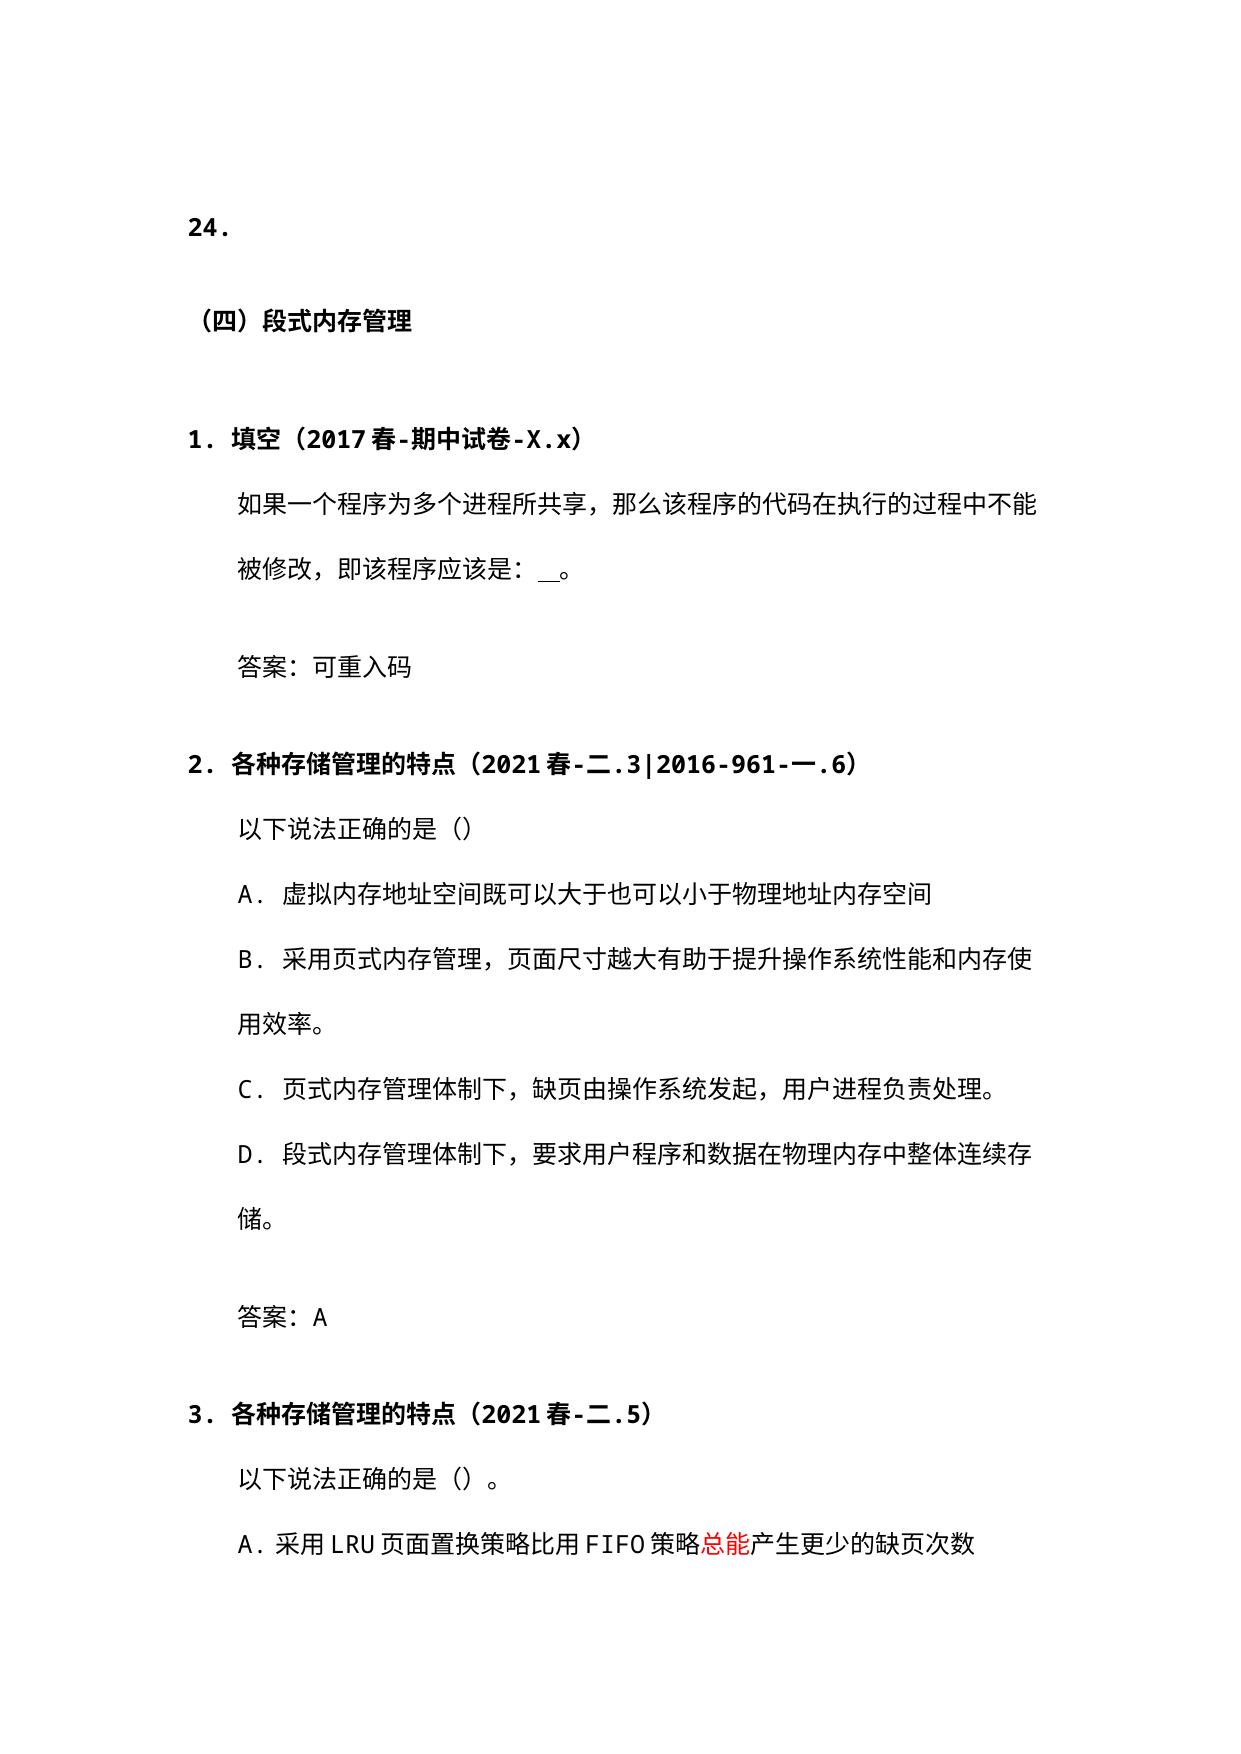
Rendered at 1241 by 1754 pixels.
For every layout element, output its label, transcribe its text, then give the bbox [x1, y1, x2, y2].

text 以下说法正确的是（） [237, 795, 1053, 860]
text A. 虚拟内存地址空间既可以大于也可以小于物理地址内存空间 [237, 860, 1053, 925]
text 答案：可重入码 [237, 633, 1053, 698]
text D. 段式内存管理体制下，要求用户程序和数据在物理内存中整体连续存储。 [237, 1120, 1053, 1250]
list 各种存储管理的特点（2021春-二.5） [187, 1380, 1053, 1445]
text B. 采用页式内存管理，页面尺寸越大有助于提升操作系统性能和内存使用效率。 [237, 925, 1053, 1055]
text 如果一个程序为多个进程所共享，那么该程序的代码在执行的过程中不能被修改，即该程序应该是： 。 [237, 470, 1053, 600]
text 以下说法正确的是（）。 [237, 1445, 1053, 1510]
list 采用LRU页面置换策略比用FIFO策略总能产生更少的缺页次数 [237, 1510, 1053, 1575]
list 各种存储管理的特点（2021春-二.3|2016-961-一.6） [187, 730, 1053, 795]
text 答案：A [237, 1283, 1053, 1348]
text C. 页式内存管理体制下，缺页由操作系统发起，用户进程负责处理。 [237, 1055, 1053, 1120]
list 填空（2017春-期中试卷-X.x） [187, 405, 1053, 470]
subtitle （四）段式内存管理 [187, 287, 1053, 352]
